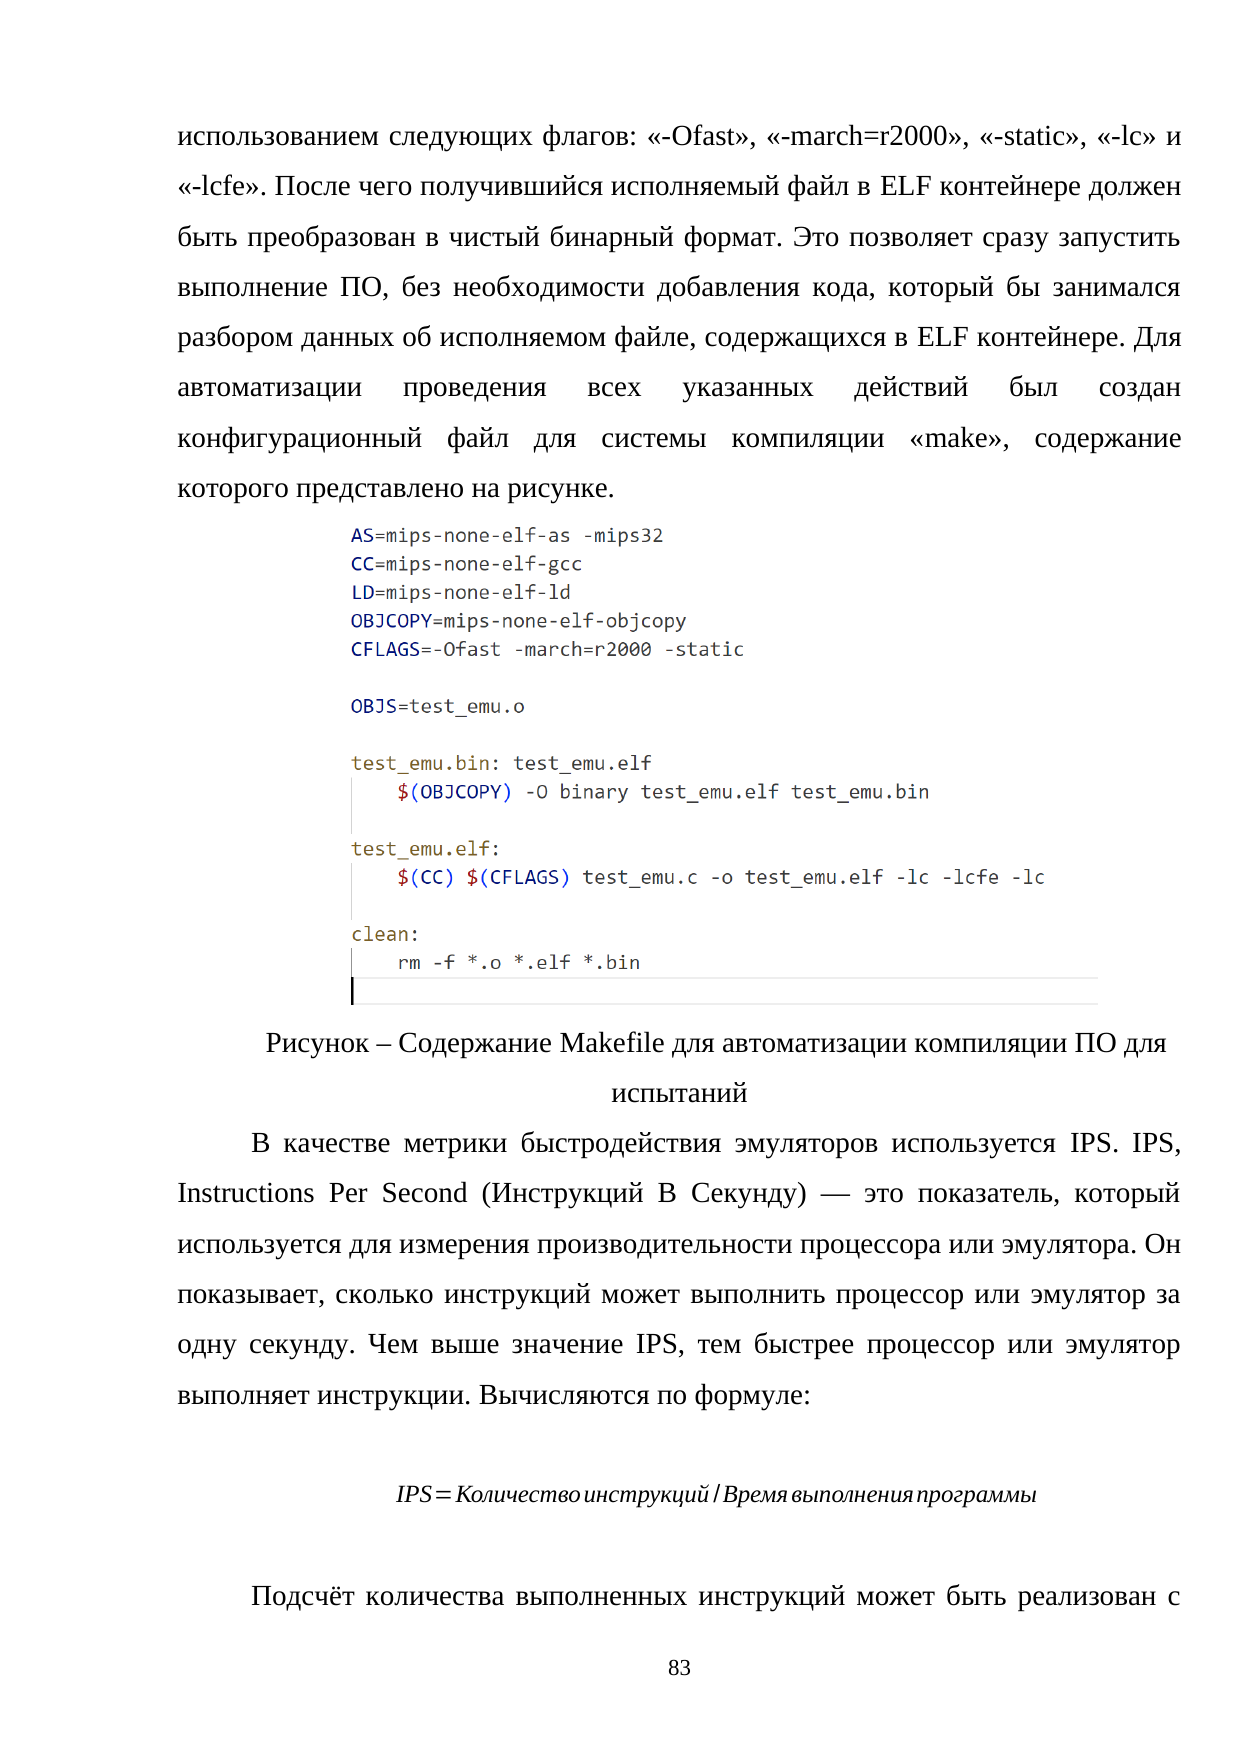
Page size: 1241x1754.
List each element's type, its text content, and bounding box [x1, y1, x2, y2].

text Рисунок – Содержание Makefile для автоматизации компиляции ПО для испытаний [177, 1025, 1182, 1108]
text В качестве метрики быстродействия эмуляторов используется IPS. IPS, Instructions Per Second (Инструкций В Секунду) — это показатель, который используется для измерения производительности процессора или эмулятора. Он показывает, сколько инструкций может выполнить процессор или эмулятор за одну секунду. Чем выше значение IPS, тем быстрее процессор или эмулятор выполняет инструкции. Вычисляются по формуле: [177, 1125, 1182, 1410]
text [177, 1578, 1182, 1612]
picture [334, 520, 1098, 1008]
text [177, 118, 1182, 504]
